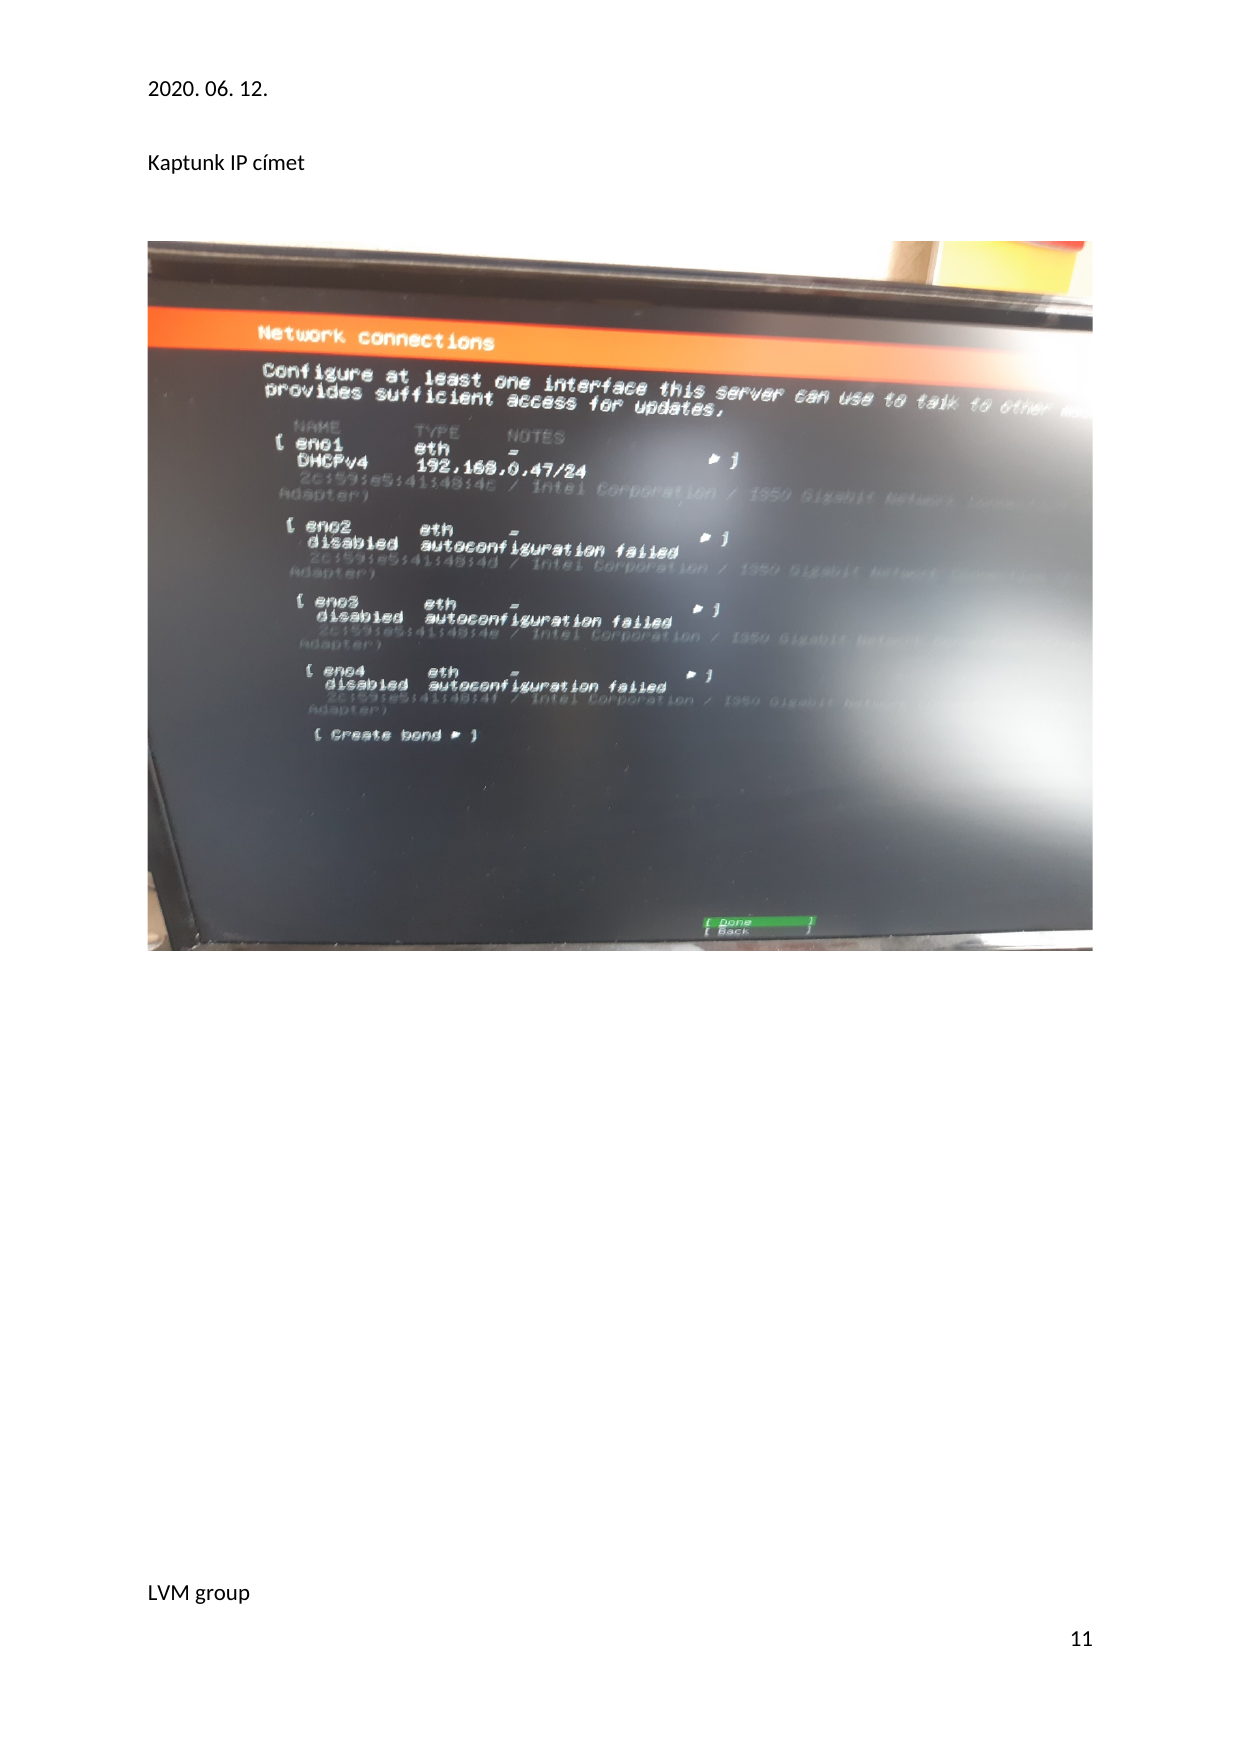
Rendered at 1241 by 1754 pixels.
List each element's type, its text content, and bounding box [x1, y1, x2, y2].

picture [147, 241, 1093, 951]
text LVM group [148, 1578, 1093, 1606]
text Kaptunk IP címet [148, 148, 1093, 176]
